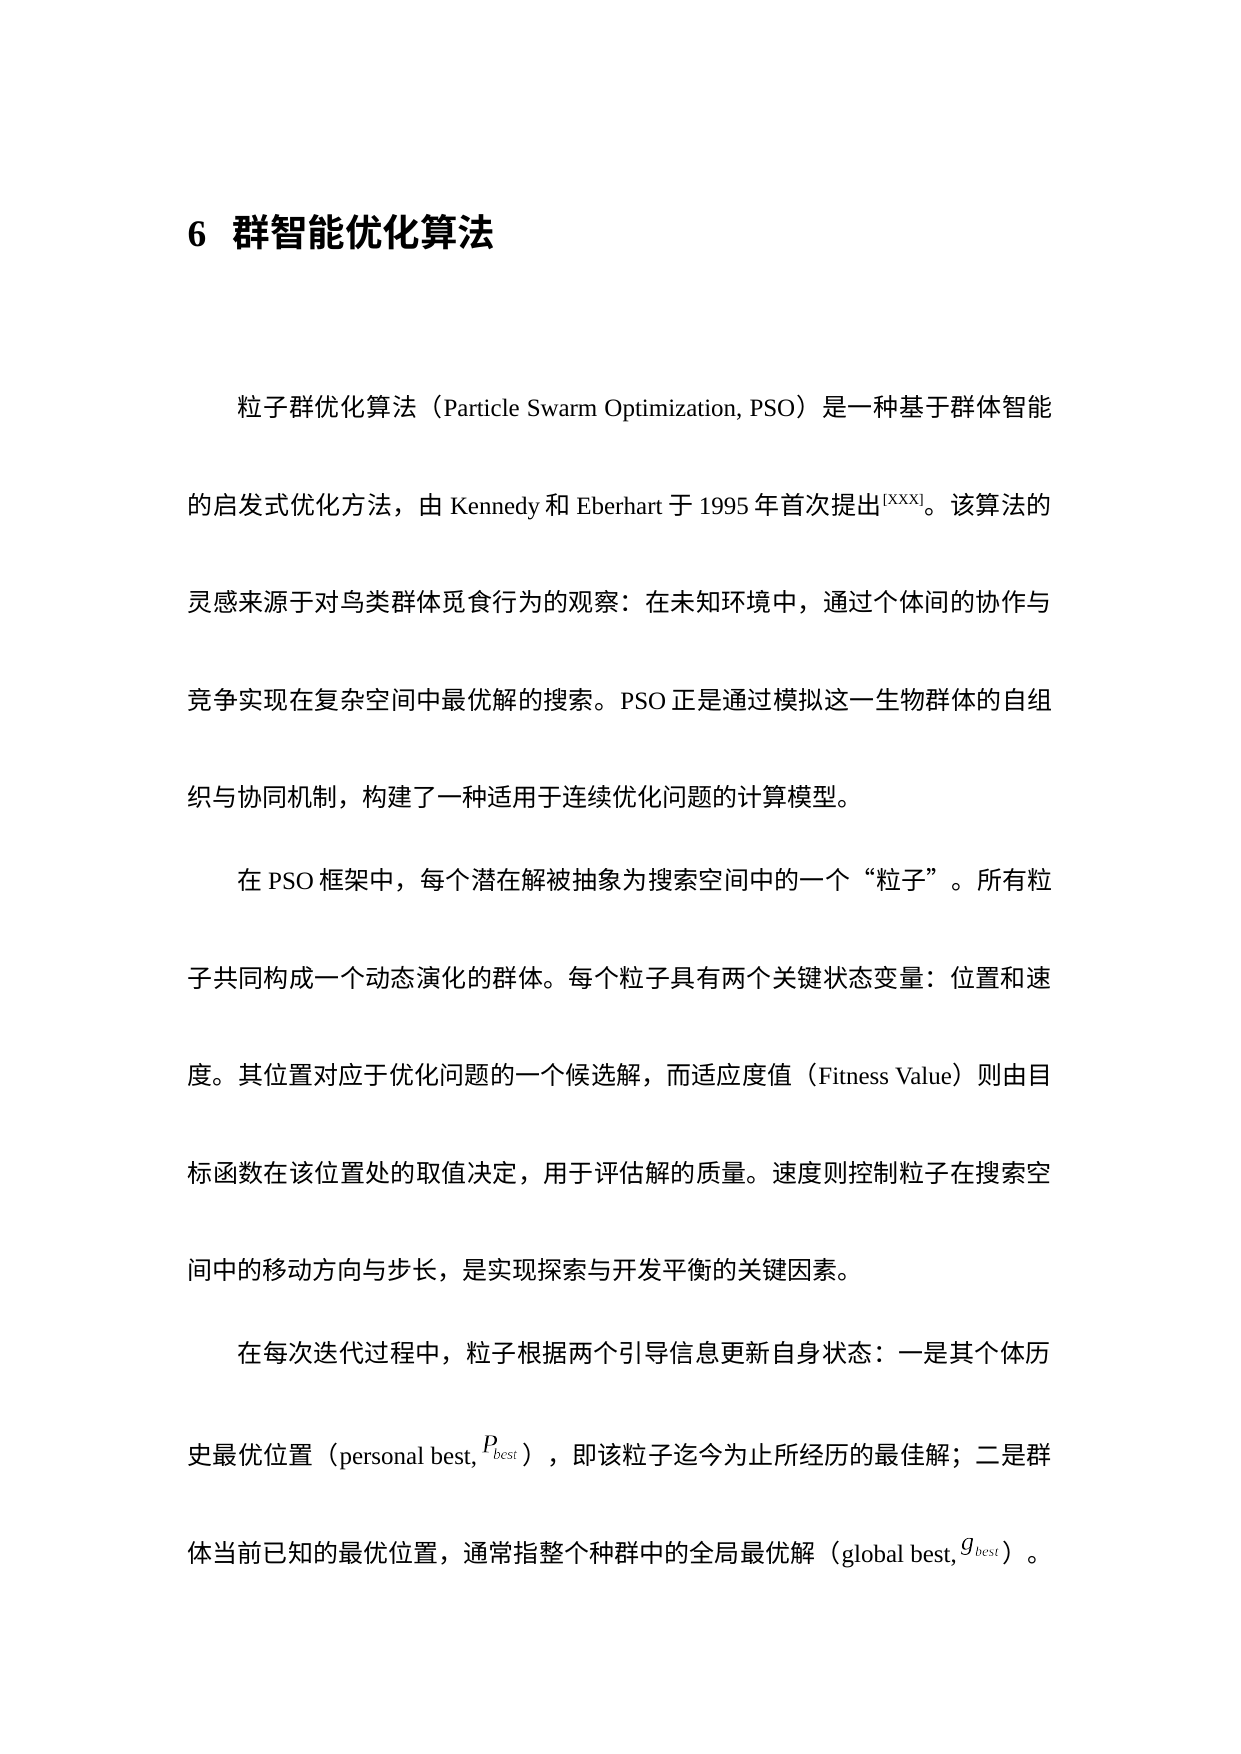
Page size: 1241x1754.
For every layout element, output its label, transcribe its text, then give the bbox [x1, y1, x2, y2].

text 在PSO框架中，每个潜在解被抽象为搜索空间中的一个“粒子”。所有粒子共同构成一个动态演化的群体。每个粒子具有两个关键状态变量：位置和速度。其位置对应于优化问题的一个候选解，而适应度值（Fitness Value）则由目标函数在该位置处的取值决定，用于评估解的质量。速度则控制粒子在搜索空间中的移动方向与步长，是实现探索与开发平衡的关键因素。 [187, 846, 1053, 1301]
subtitle 群智能优化算法 [187, 197, 1053, 262]
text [187, 1319, 1053, 1579]
text 粒子群优化算法（Particle Swarm Optimization, PSO）是一种基于群体智能的启发式优化方法，由Kennedy和Eberhart于1995年首次提出[XXX]。该算法的灵感来源于对鸟类群体觅食行为的观察：在未知环境中，通过个体间的协作与竞争实现在复杂空间中最优解的搜索。PSO正是通过模拟这一生物群体的自组织与协同机制，构建了一种适用于连续优化问题的计算模型。 [187, 373, 1053, 828]
